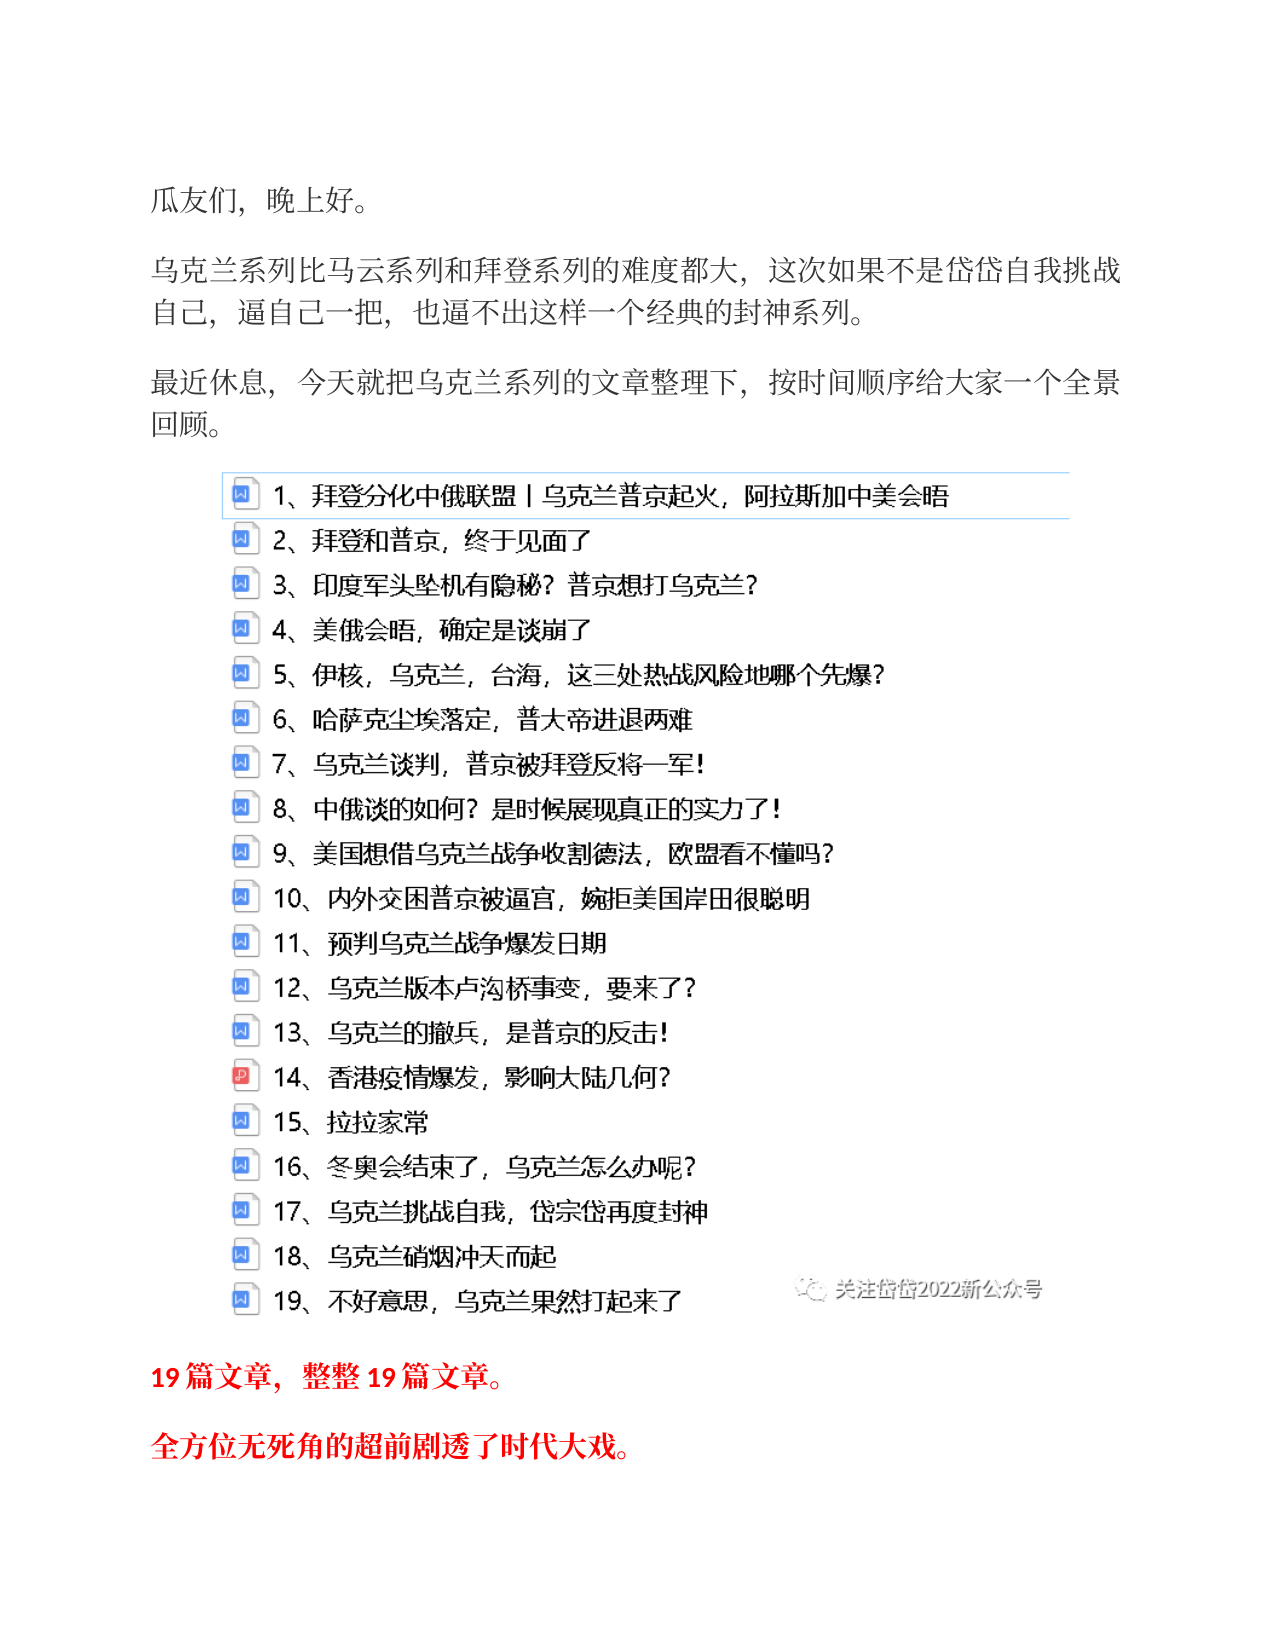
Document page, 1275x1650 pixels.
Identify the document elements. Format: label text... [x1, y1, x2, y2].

text 全方位无死角的超前剧透了时代大戏。 [150, 1424, 1125, 1466]
text 最近休息，今天就把乌克兰系列的文章整理下，按时间顺序给大家一个全景回顾。 [150, 360, 1125, 443]
text 乌克兰系列比马云系列和拜登系列的难度都大，这次如果不是岱岱自我挑战自己，逼自己一把，也逼不出这样一个经典的封神系列。 [150, 248, 1125, 332]
text 19篇文章，整整19篇文章。 [150, 1354, 1125, 1396]
picture [205, 471, 1070, 1326]
text 瓜友们，晚上好。 [150, 178, 1125, 220]
